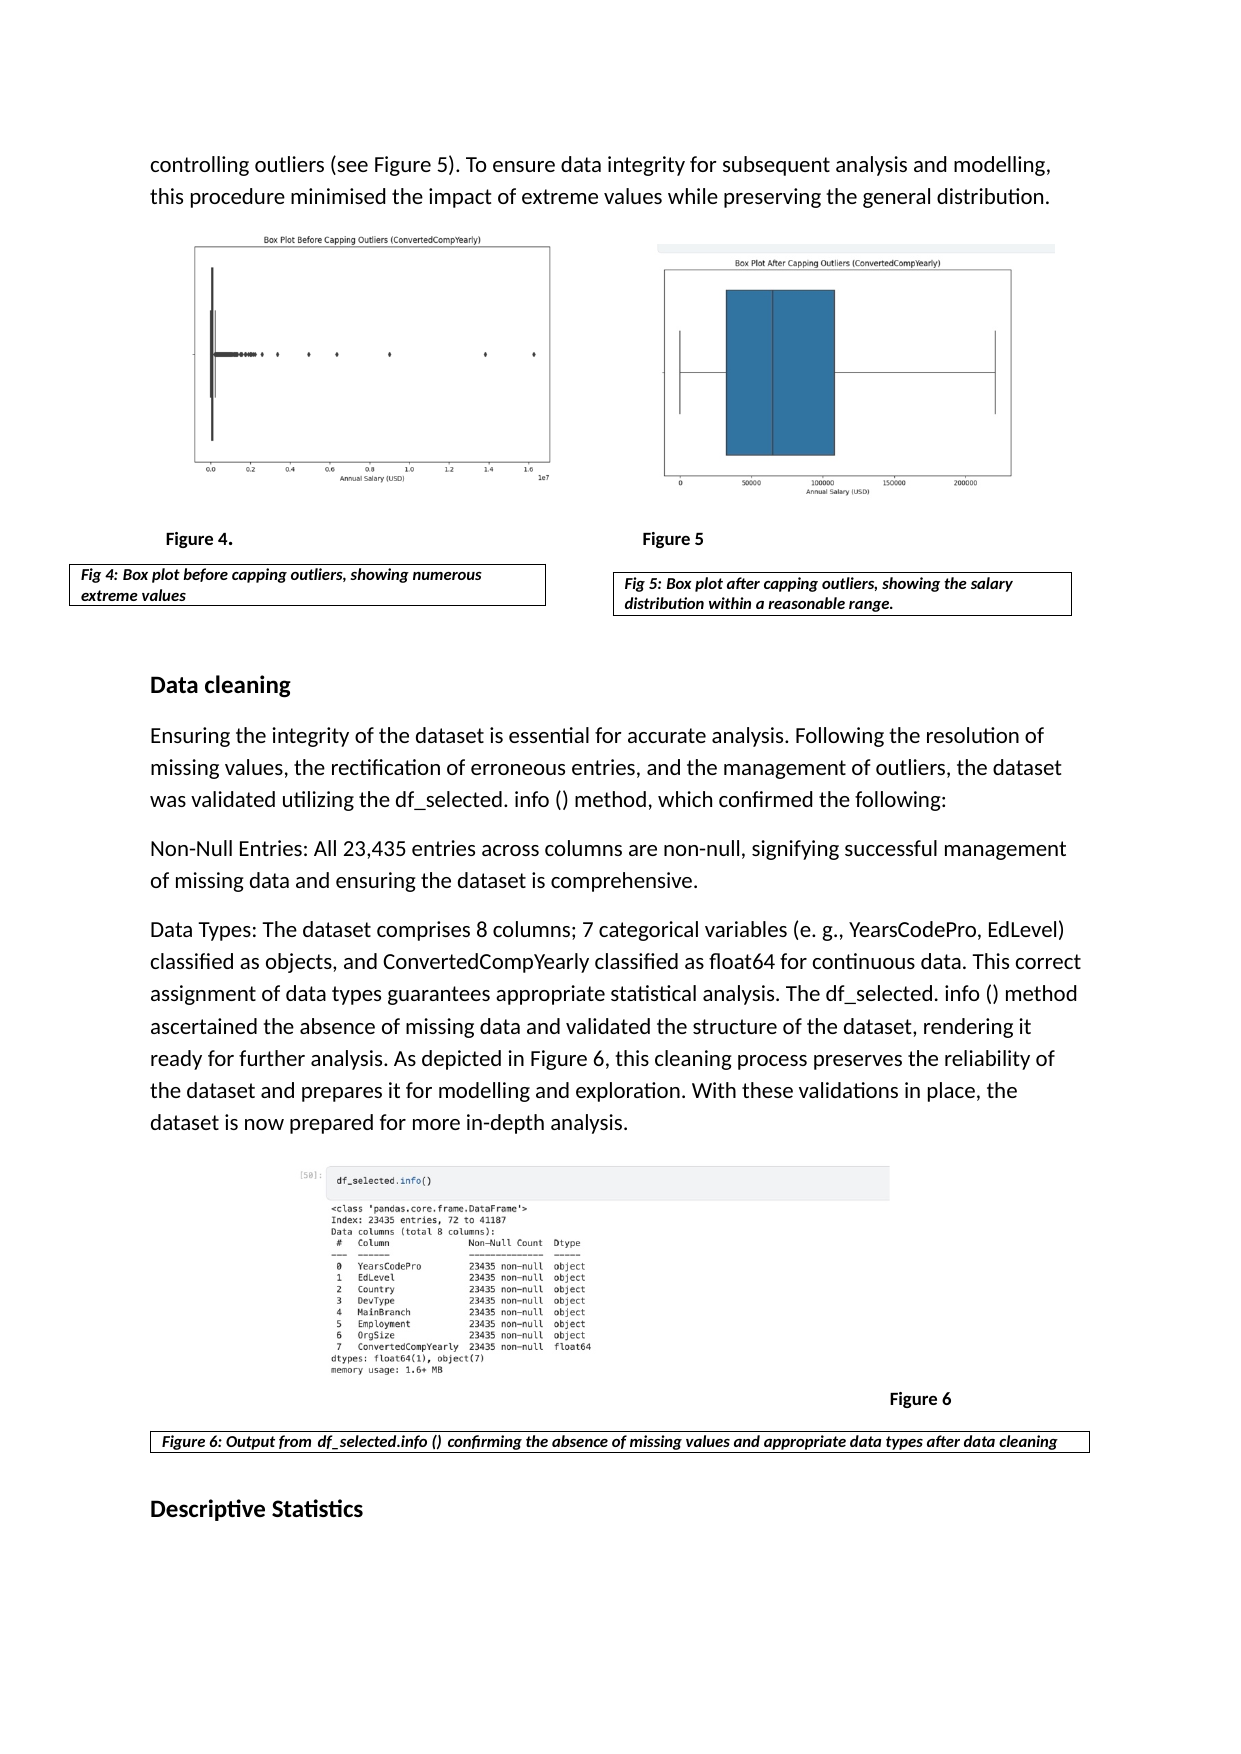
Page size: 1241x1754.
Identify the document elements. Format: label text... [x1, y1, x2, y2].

text Descriptive Statistics [150, 1493, 1090, 1523]
table_header Fig 4: Box plot before capping outliers, showing numerous extreme values [70, 565, 545, 605]
table_header Figure 6: Output from df_selected.info () confirming the absence of missing values and appropriate data types after data cleaning [151, 1432, 1089, 1452]
text Figure 4. Figure 5 [150, 523, 1090, 551]
picture [150, 231, 596, 502]
picture [621, 244, 1055, 502]
text Data Types: The dataset comprises 8 columns; 7 categorical variables (e. g., YearsCodePro, EdLevel) classified as objects, and ConvertedCompYearly classified as float64 for continuous data. This correct assignment of data types guarantees appropriate statistical analysis. The df_selected. info () method ascertained the absence of missing data and validated the structure of the dataset, rendering it ready for further analysis. As depicted in Figure 6, this cleaning process preserves the reliability of the dataset and prepares it for modelling and exploration. With these validations in place, the dataset is now prepared for more in-depth analysis. [150, 915, 1090, 1136]
text Non-Null Entries: All 23,435 entries across columns are non-null, signifying successful management of missing data and ensuring the dataset is comprehensive. [150, 834, 1090, 894]
picture [284, 1157, 890, 1405]
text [150, 150, 1090, 210]
table_header Fig 5: Box plot after capping outliers, showing the salary distribution within a reasonable range. [614, 573, 1071, 615]
text Data cleaning [150, 669, 1090, 700]
text Ensuring the integrity of the dataset is essential for accurate analysis. Following the resolution of missing values, the rectification of erroneous entries, and the management of outliers, the dataset was validated utilizing the df_selected. info () method, which confirmed the following: [150, 721, 1090, 813]
